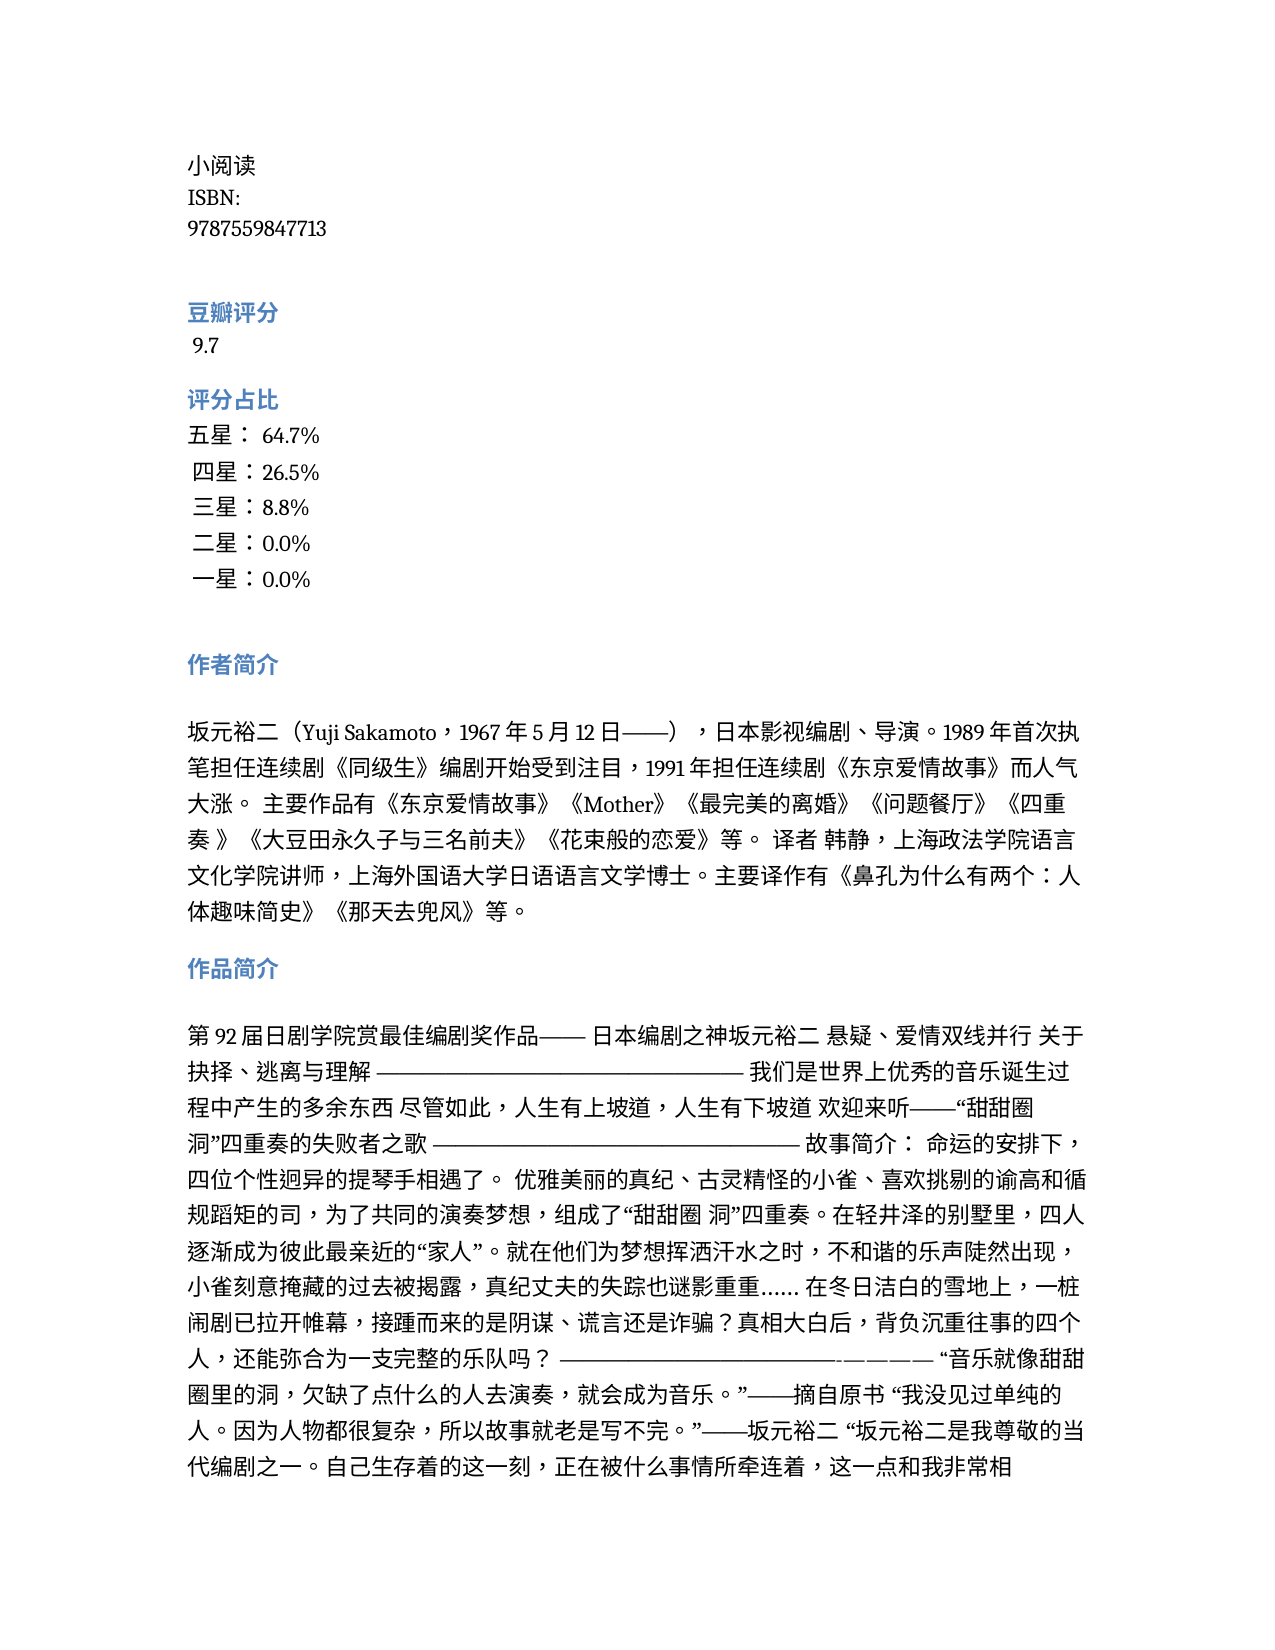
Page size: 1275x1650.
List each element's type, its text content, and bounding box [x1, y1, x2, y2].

subtitle 豆瓣评分 [187, 297, 1087, 328]
subtitle 评分占比 [187, 383, 1087, 415]
text 坂元裕二（Yuji Sakamoto，1967年5月12日——），日本影视编剧、导演。1989年首次执笔担任连续剧《同级生》编剧开始受到注目，1991年担任连续剧《东京爱情故事》而人气大涨。 主要作品有《东京爱情故事》《Mother》《最完美的离婚》《问题餐厅》《四重奏 》《大豆田永久子与三名前夫》《花束般的恋爱》等。 译者 韩静，上海政法学院语言文化学院讲师，上海外国语大学日语语言文学博士。主要译作有《鼻孔为什么有两个：人体趣味简史》《那天去兜风》等。 [187, 685, 1087, 927]
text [187, 989, 1087, 1482]
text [187, 150, 1087, 272]
text 9.7 [187, 332, 1087, 359]
subtitle 作者简介 [187, 649, 1087, 681]
text 五星： 64.7% 四星： 26.5% 三星： 8.8% 二星： 0.0% 一星： 0.0% [187, 419, 1087, 625]
subtitle 作品简介 [187, 953, 1087, 984]
